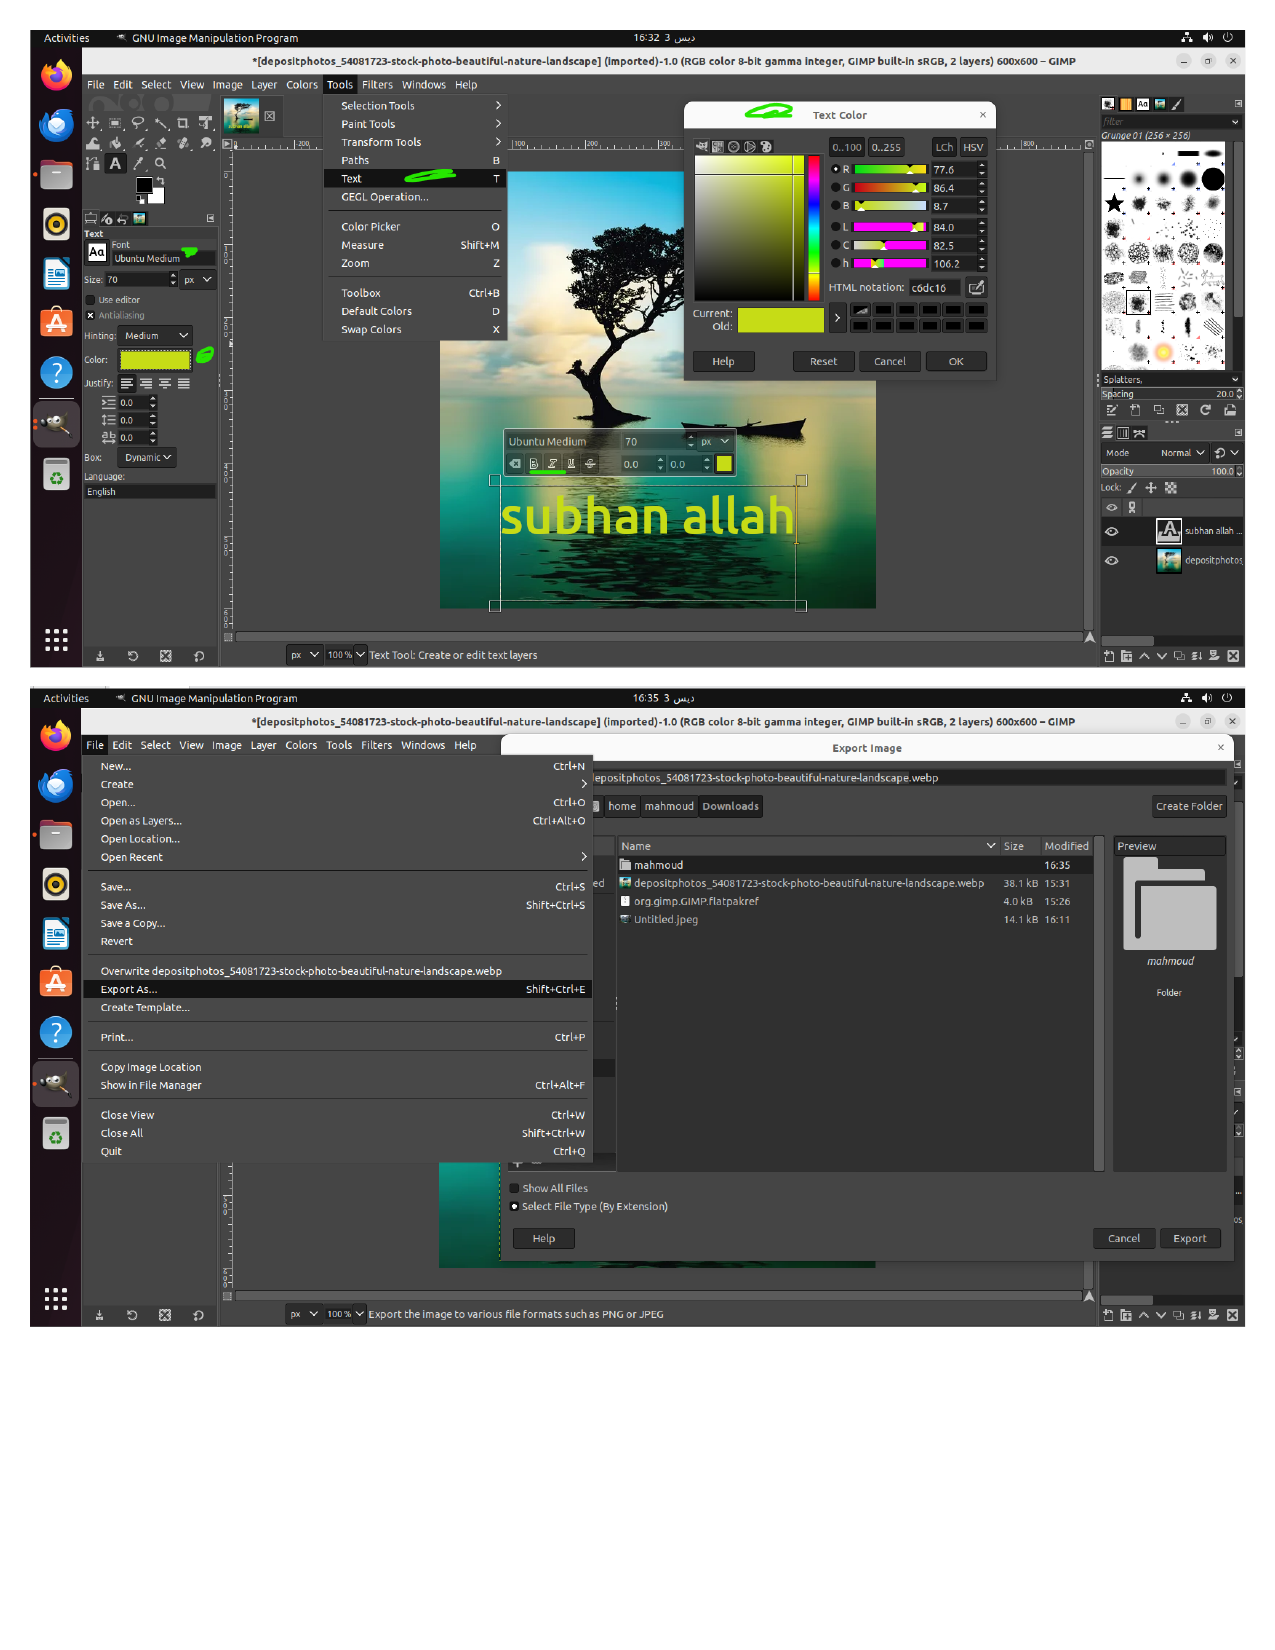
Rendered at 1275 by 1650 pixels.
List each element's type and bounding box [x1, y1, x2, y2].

picture [30, 686, 1246, 1327]
picture [30, 30, 1246, 668]
